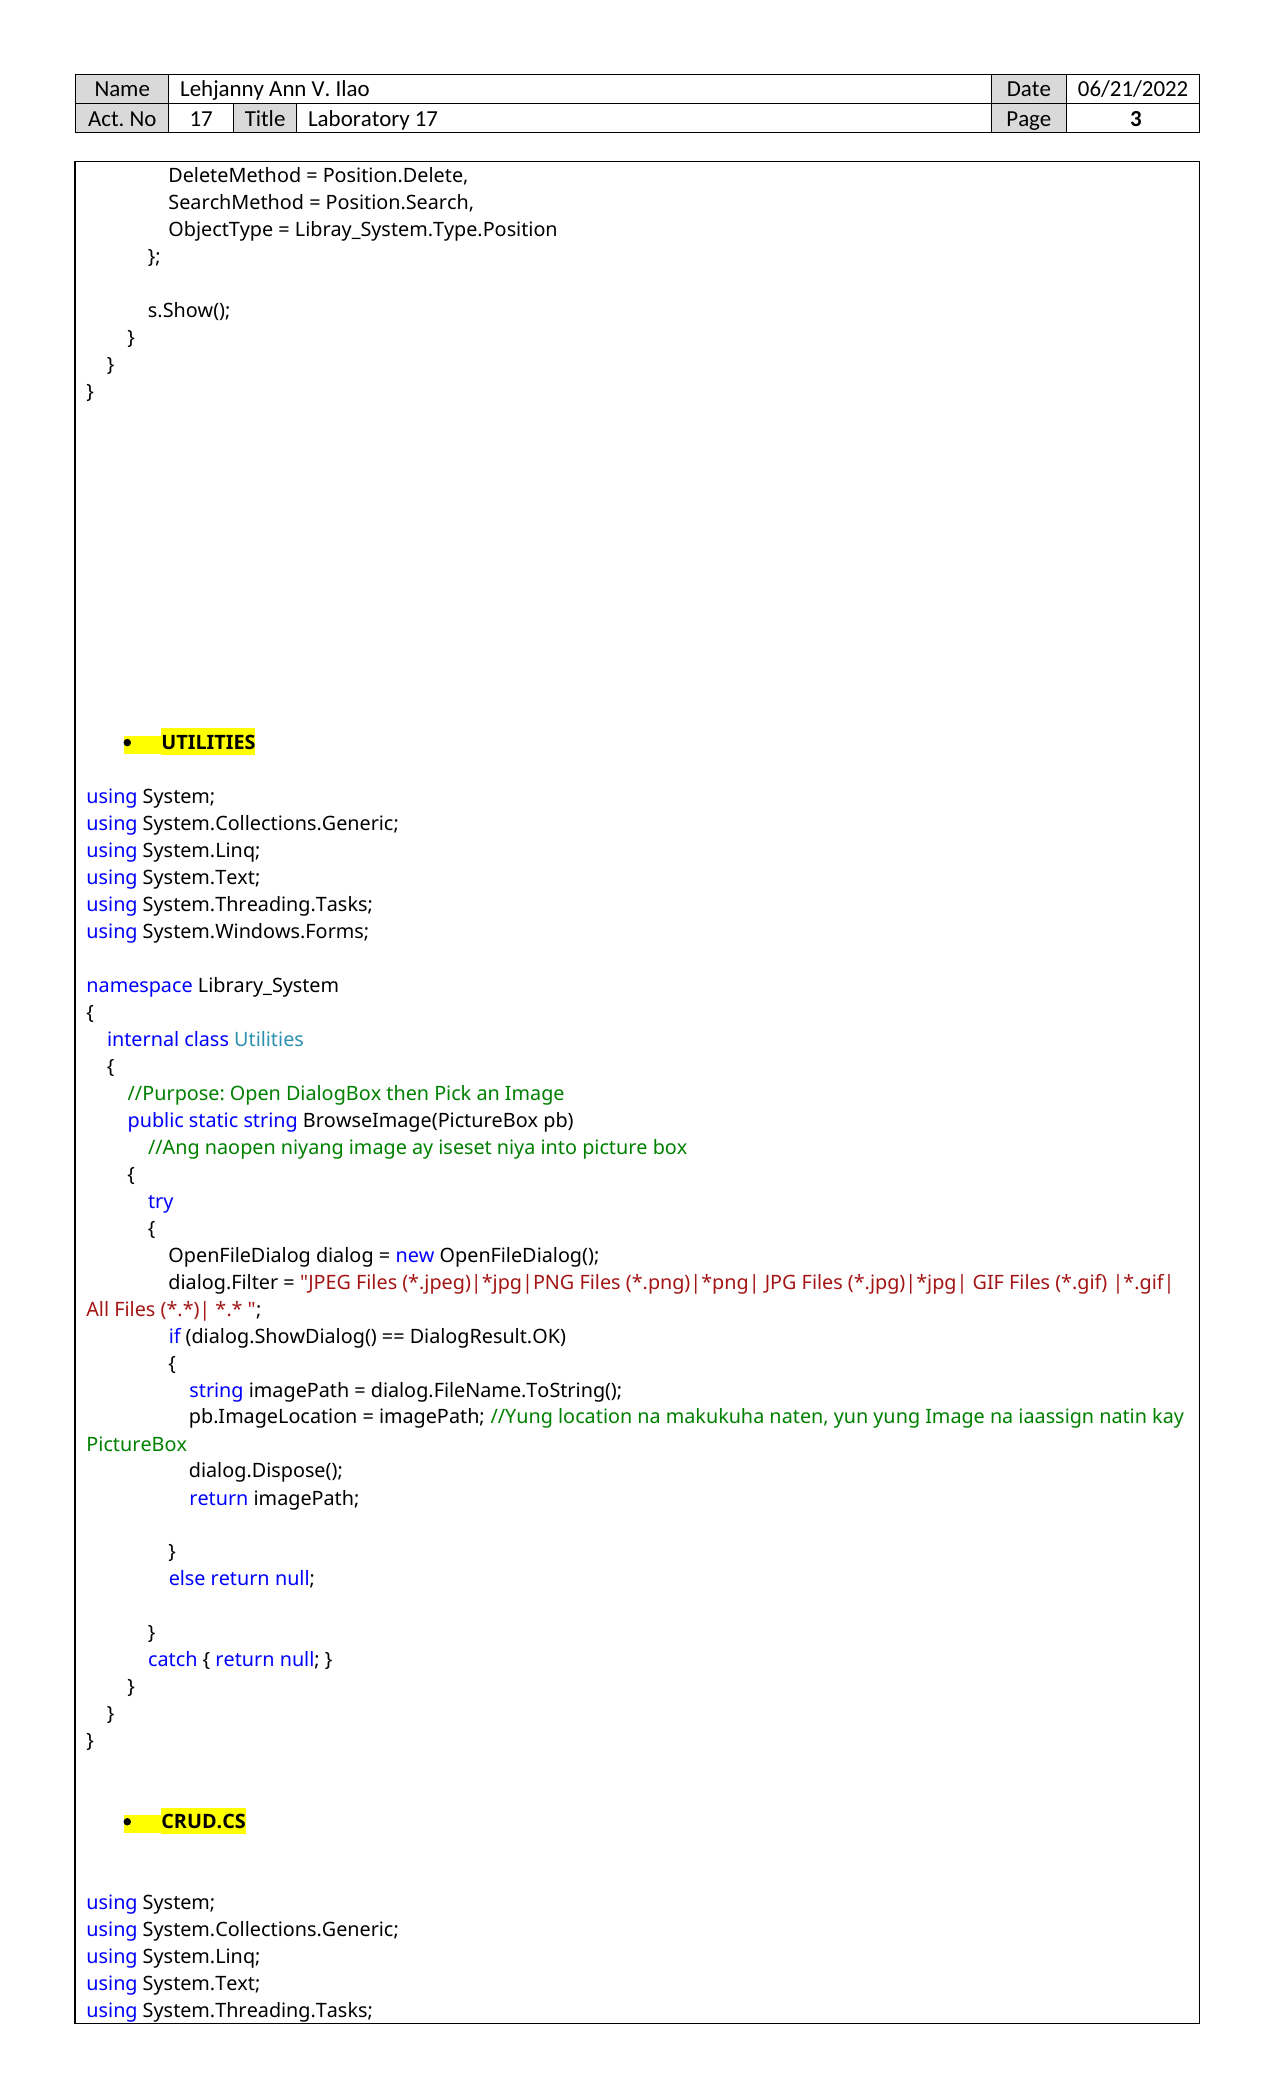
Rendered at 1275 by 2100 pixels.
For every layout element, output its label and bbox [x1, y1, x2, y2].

table_cell [76, 162, 1199, 2023]
